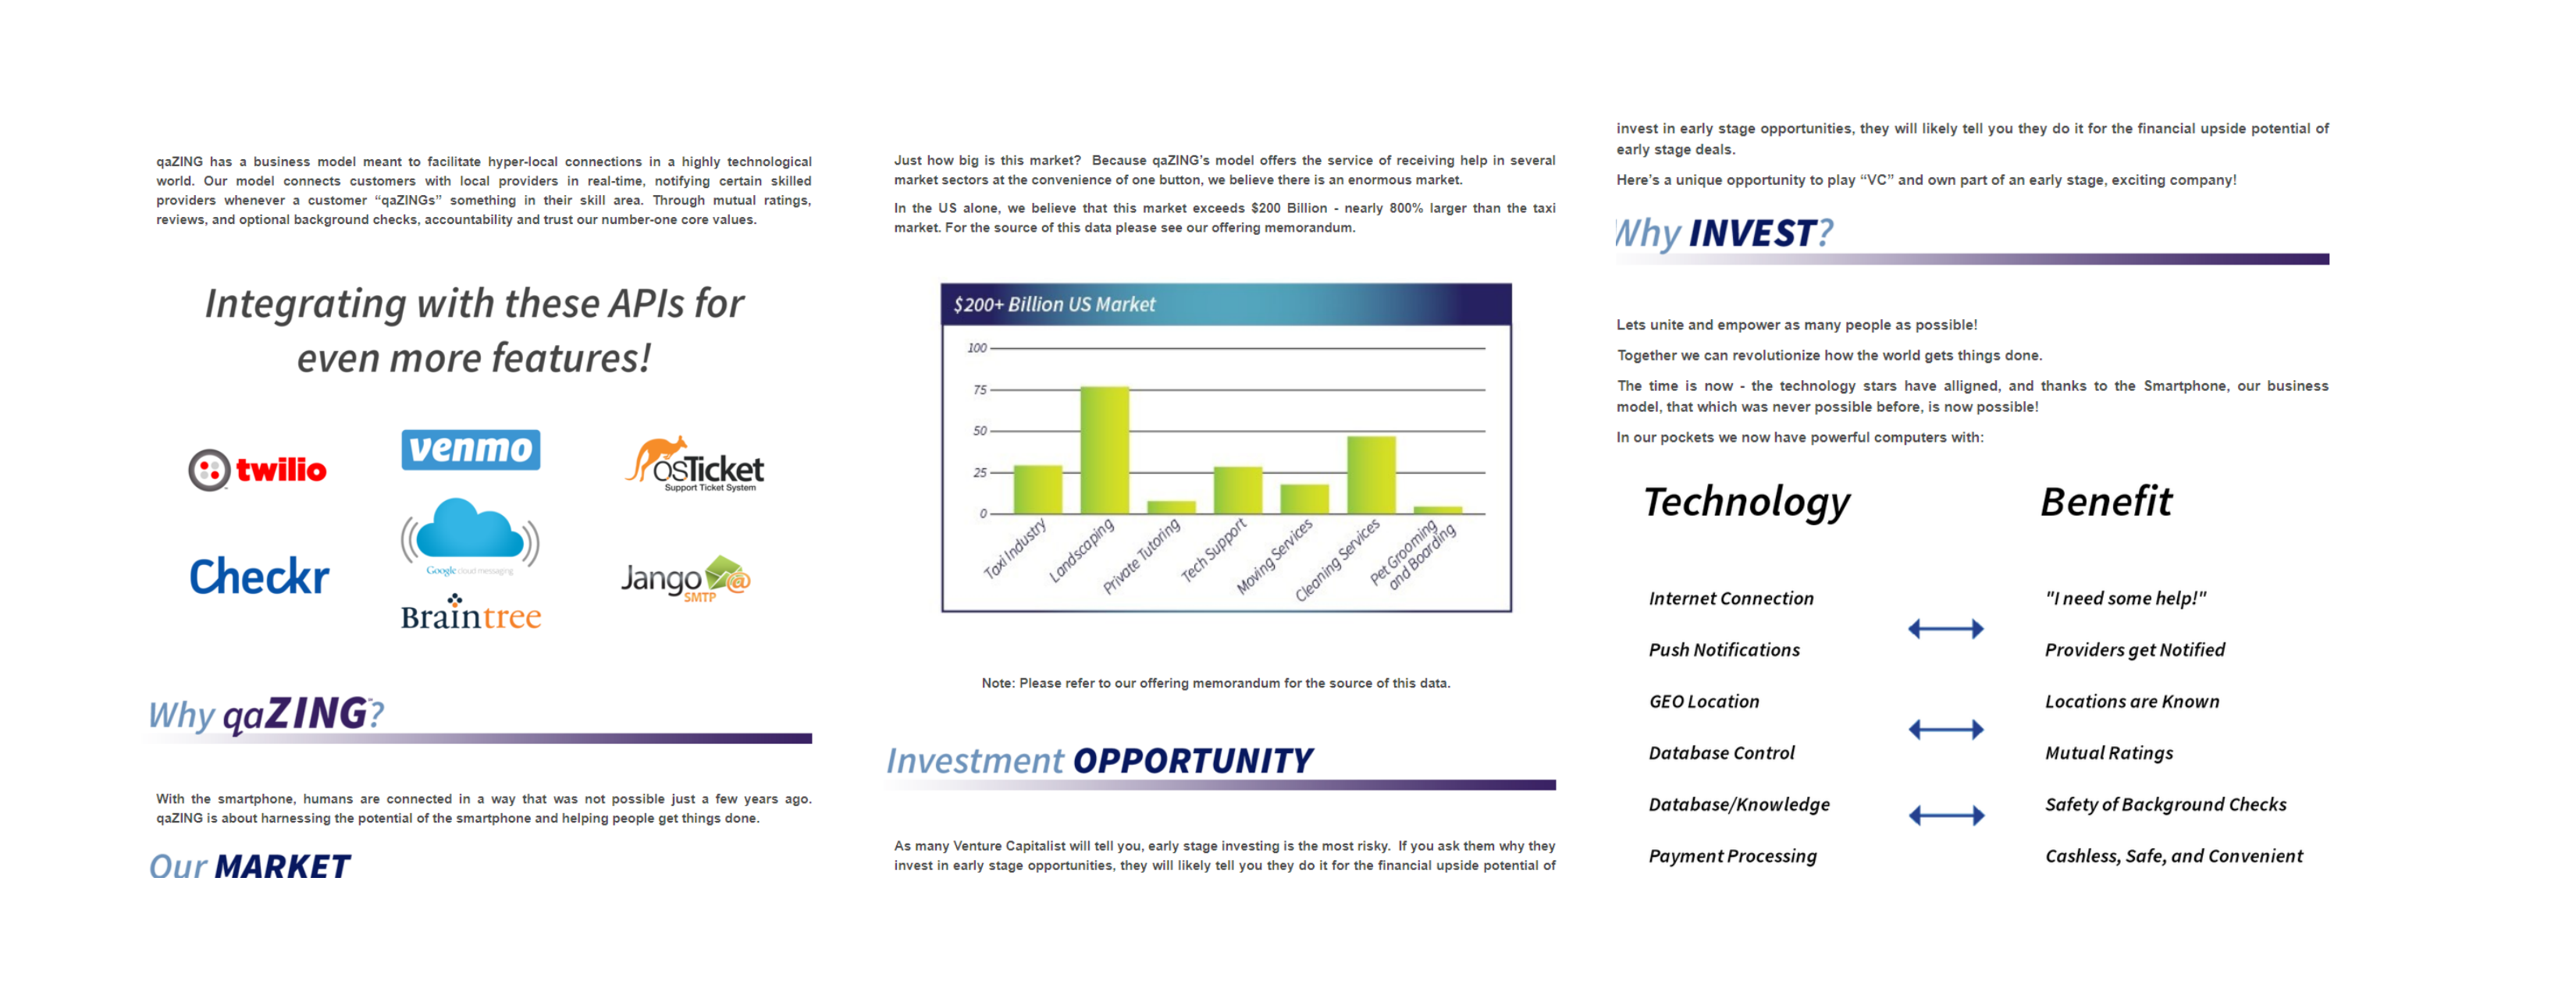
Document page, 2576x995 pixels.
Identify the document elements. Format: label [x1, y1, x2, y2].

picture [1616, 117, 2341, 878]
picture [883, 117, 1612, 878]
picture [140, 117, 880, 878]
